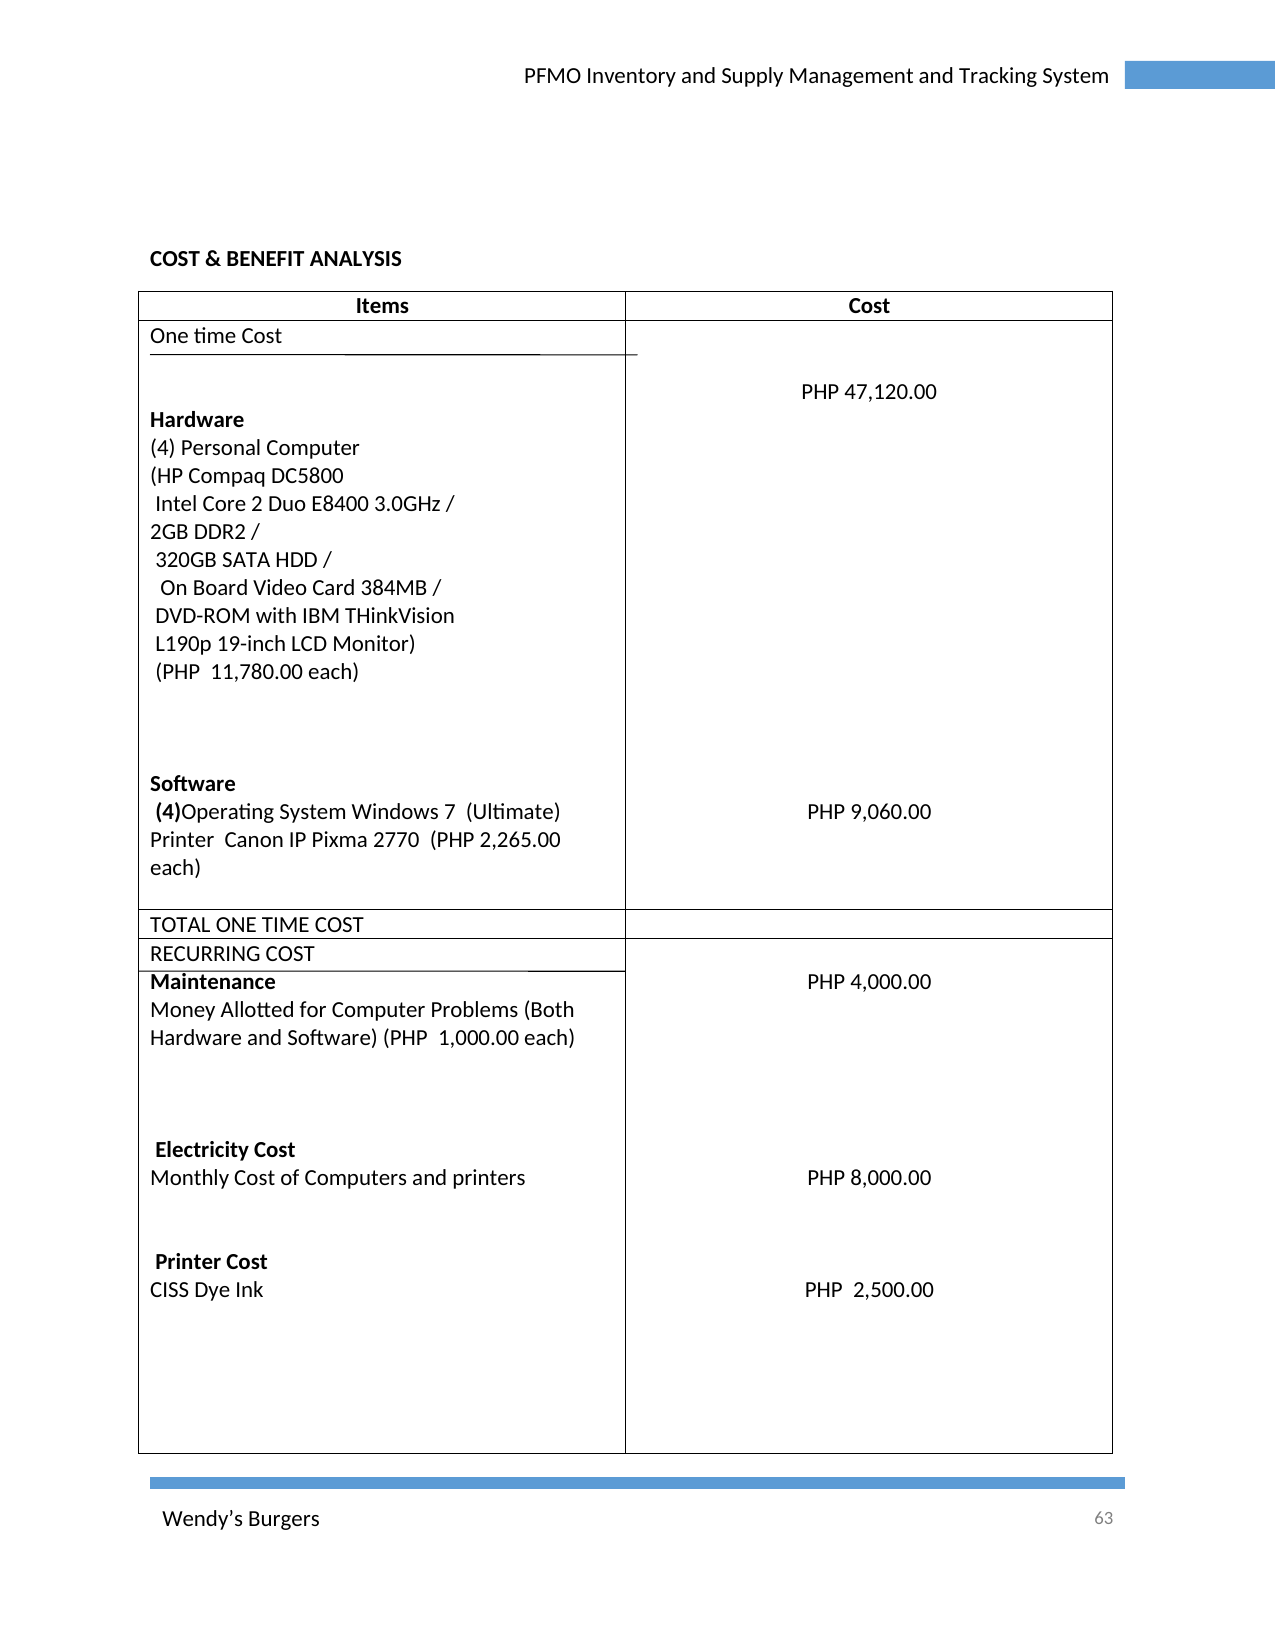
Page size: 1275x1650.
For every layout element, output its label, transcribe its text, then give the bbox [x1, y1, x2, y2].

table_cell TOTAL ONE TIME COST [139, 910, 625, 938]
table_header Cost [626, 292, 1112, 320]
table_cell PHP 4,000.00 PHP 8,000.00 PHP 2,500.00 [626, 939, 1112, 1453]
table_cell [626, 910, 1112, 938]
table_cell RECURRING COST Maintenance Money Allotted for Computer Problems (Both Hardware and Software) (PHP 1,000.00 each) Electricity Cost Monthly Cost of Computers and printers Printer Cost CISS Dye Ink [139, 939, 625, 970]
table_cell RECURRING COST Maintenance Money Allotted for Computer Problems (Both Hardware and Software) (PHP 1,000.00 each) Electricity Cost Monthly Cost of Computers and printers Printer Cost CISS Dye Ink [139, 972, 625, 1453]
table_header Items [139, 292, 625, 320]
table_cell PHP 47,120.00 PHP 9,060.00 [626, 321, 1112, 909]
text COST & BENEFIT ANALYSIS [150, 244, 1125, 272]
table_cell One time Cost Hardware (4) Personal Computer (HP Compaq DC5800 Intel Core 2 Duo E8400 3.0GHz / 2GB DDR2 / 320GB SATA HDD / On Board Video Card 384MB / DVD-ROM with IBM THinkVision L190p 19-inch LCD Monitor) (PHP 11,780.00 each) Software (4)Operating System Windows 7 (Ultimate) Printer Canon IP Pixma 2770 (PHP 2,265.00 each) [139, 321, 625, 909]
